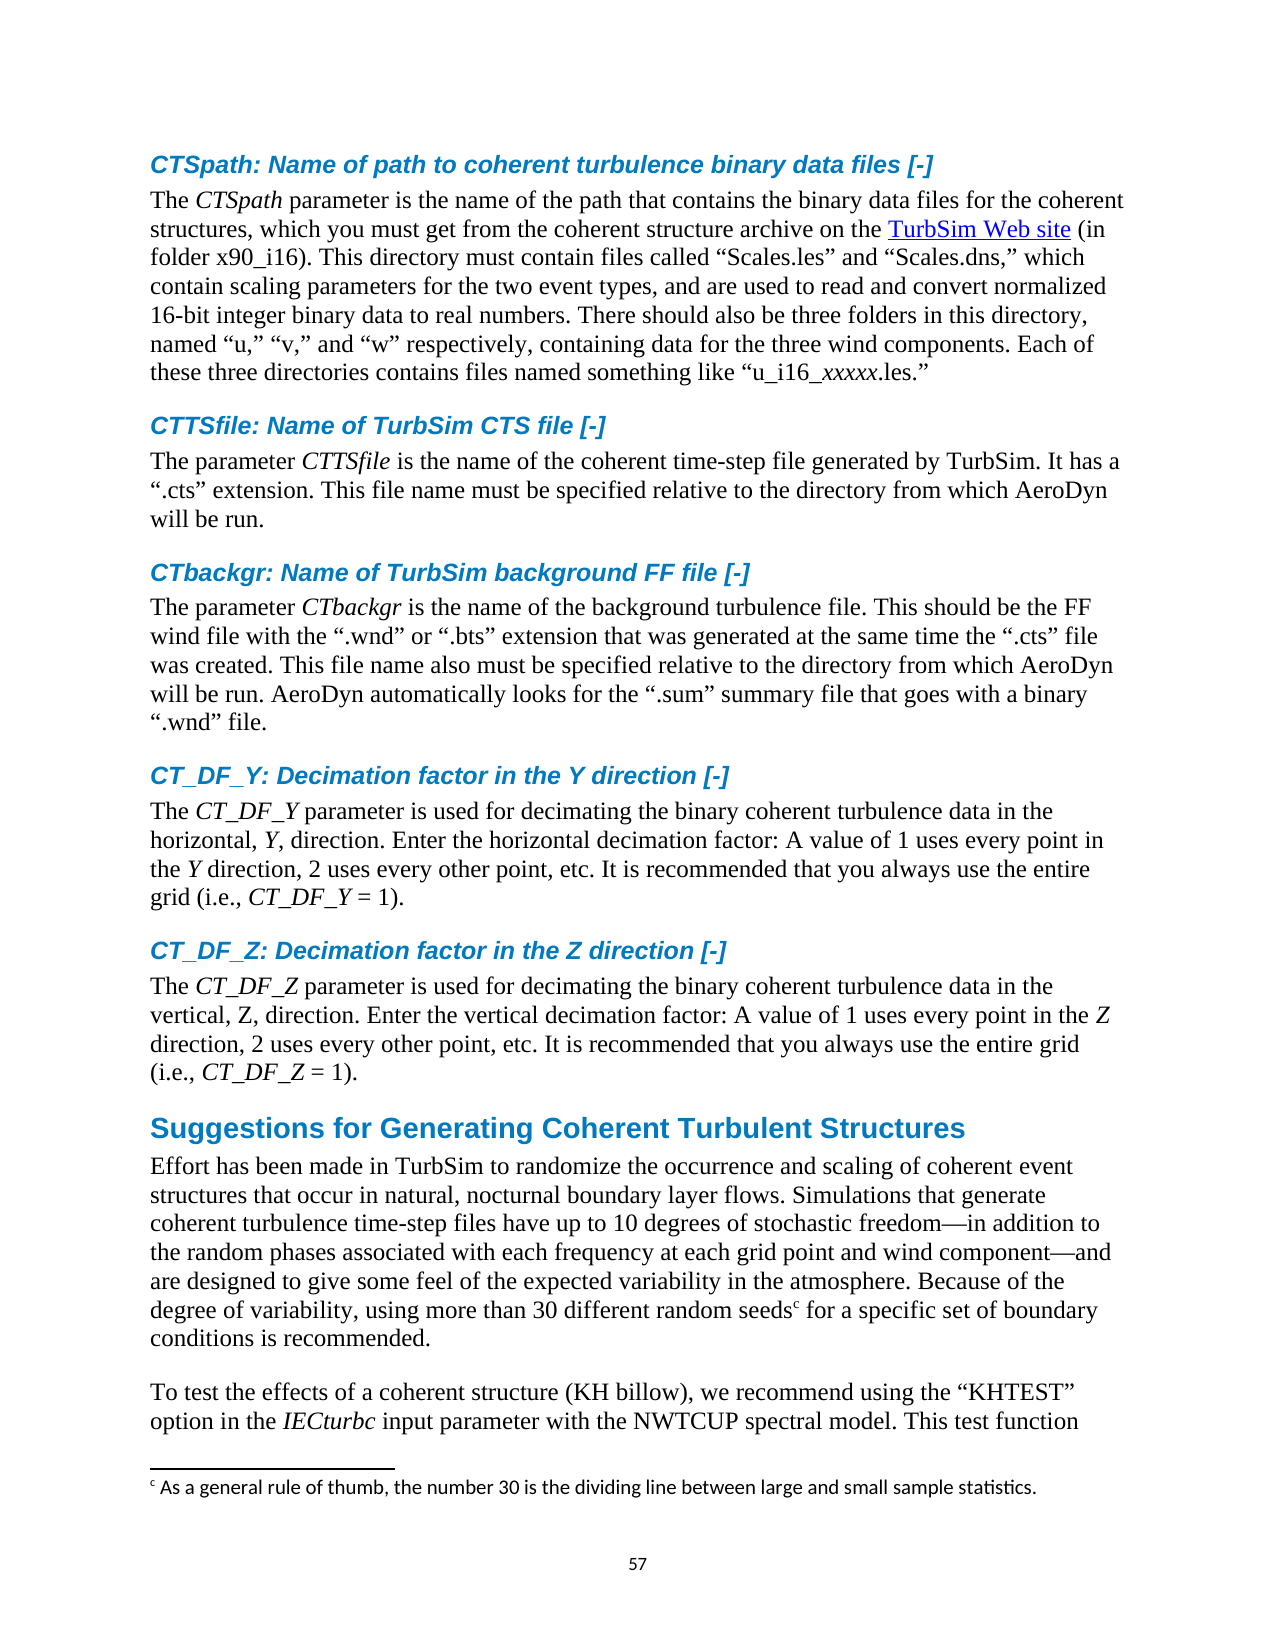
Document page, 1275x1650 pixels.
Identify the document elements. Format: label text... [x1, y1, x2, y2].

text CTTSfile: Name of TurbSim CTS file [-] [150, 411, 1125, 440]
text CTSpath: Name of path to coherent turbulence binary data files [-] [150, 150, 1125, 179]
text CT_DF_Z: Decimation factor in the Z direction [-] [150, 936, 1125, 965]
text CT_DF_Y: Decimation factor in the Y direction [-] [150, 761, 1125, 790]
text Suggestions for Generating Coherent Turbulent Structures [150, 1111, 1125, 1145]
text The CT_DF_Y parameter is used for decimating the binary coherent turbulence data in the horizontal, Y, direction. Enter the horizontal decimation factor: A value of 1 uses every point in the Y direction, 2 uses every other point, etc. It is recommended that you always use the entire grid (i.e., CT_DF_Y = 1). [150, 796, 1125, 911]
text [150, 1377, 1125, 1435]
text The CT_DF_Z parameter is used for decimating the binary coherent turbulence data in the vertical, Z, direction. Enter the vertical decimation factor: A value of 1 uses every point in the Z direction, 2 uses every other point, etc. It is recommended that you always use the entire grid (i.e., CT_DF_Z = 1). [150, 971, 1125, 1086]
text Effort has been made in TurbSim to randomize the occurrence and scaling of coherent event structures that occur in natural, nocturnal boundary layer flows. Simulations that generate coherent turbulence time-step files have up to 10 degrees of stochastic freedom—in addition to the random phases associated with each frequency at each grid point and wind component—and are designed to give some feel of the expected variability in the atmosphere. Because of the degree of variability, using more than 30 different random seeds for a specific set of boundary conditions is recommended. [150, 1151, 1125, 1352]
text CTbackgr: Name of TurbSim background FF file [-] [150, 557, 1125, 586]
text The parameter CTbackgr is the name of the background turbulence file. This should be the FF wind file with the “.wnd” or “.bts” extension that was generated at the same time the “.cts” file was created. This file name also must be specified relative to the directory from which AeroDyn will be run. AeroDyn automatically looks for the “.sum” summary file that goes with a binary “.wnd” file. [150, 592, 1125, 736]
text The CTSpath parameter is the name of the path that contains the binary data files for the coherent structures, which you must get from the coherent structure archive on the TurbSim Web site (in folder x90_i16). This directory must contain files called “Scales.les” and “Scales.dns,” which contain scaling parameters for the two event types, and are used to read and convert normalized 16-bit integer binary data to real numbers. There should also be three folders in this directory, named “u,” “v,” and “w” respectively, containing data for the three wind components. Each of these three directories contains files named something like “u_i16_xxxxx.les.” [150, 185, 1125, 386]
text The parameter CTTSfile is the name of the coherent time-step file generated by TurbSim. It has a “.cts” extension. This file name must be specified relative to the directory from which AeroDyn will be run. [150, 446, 1125, 532]
